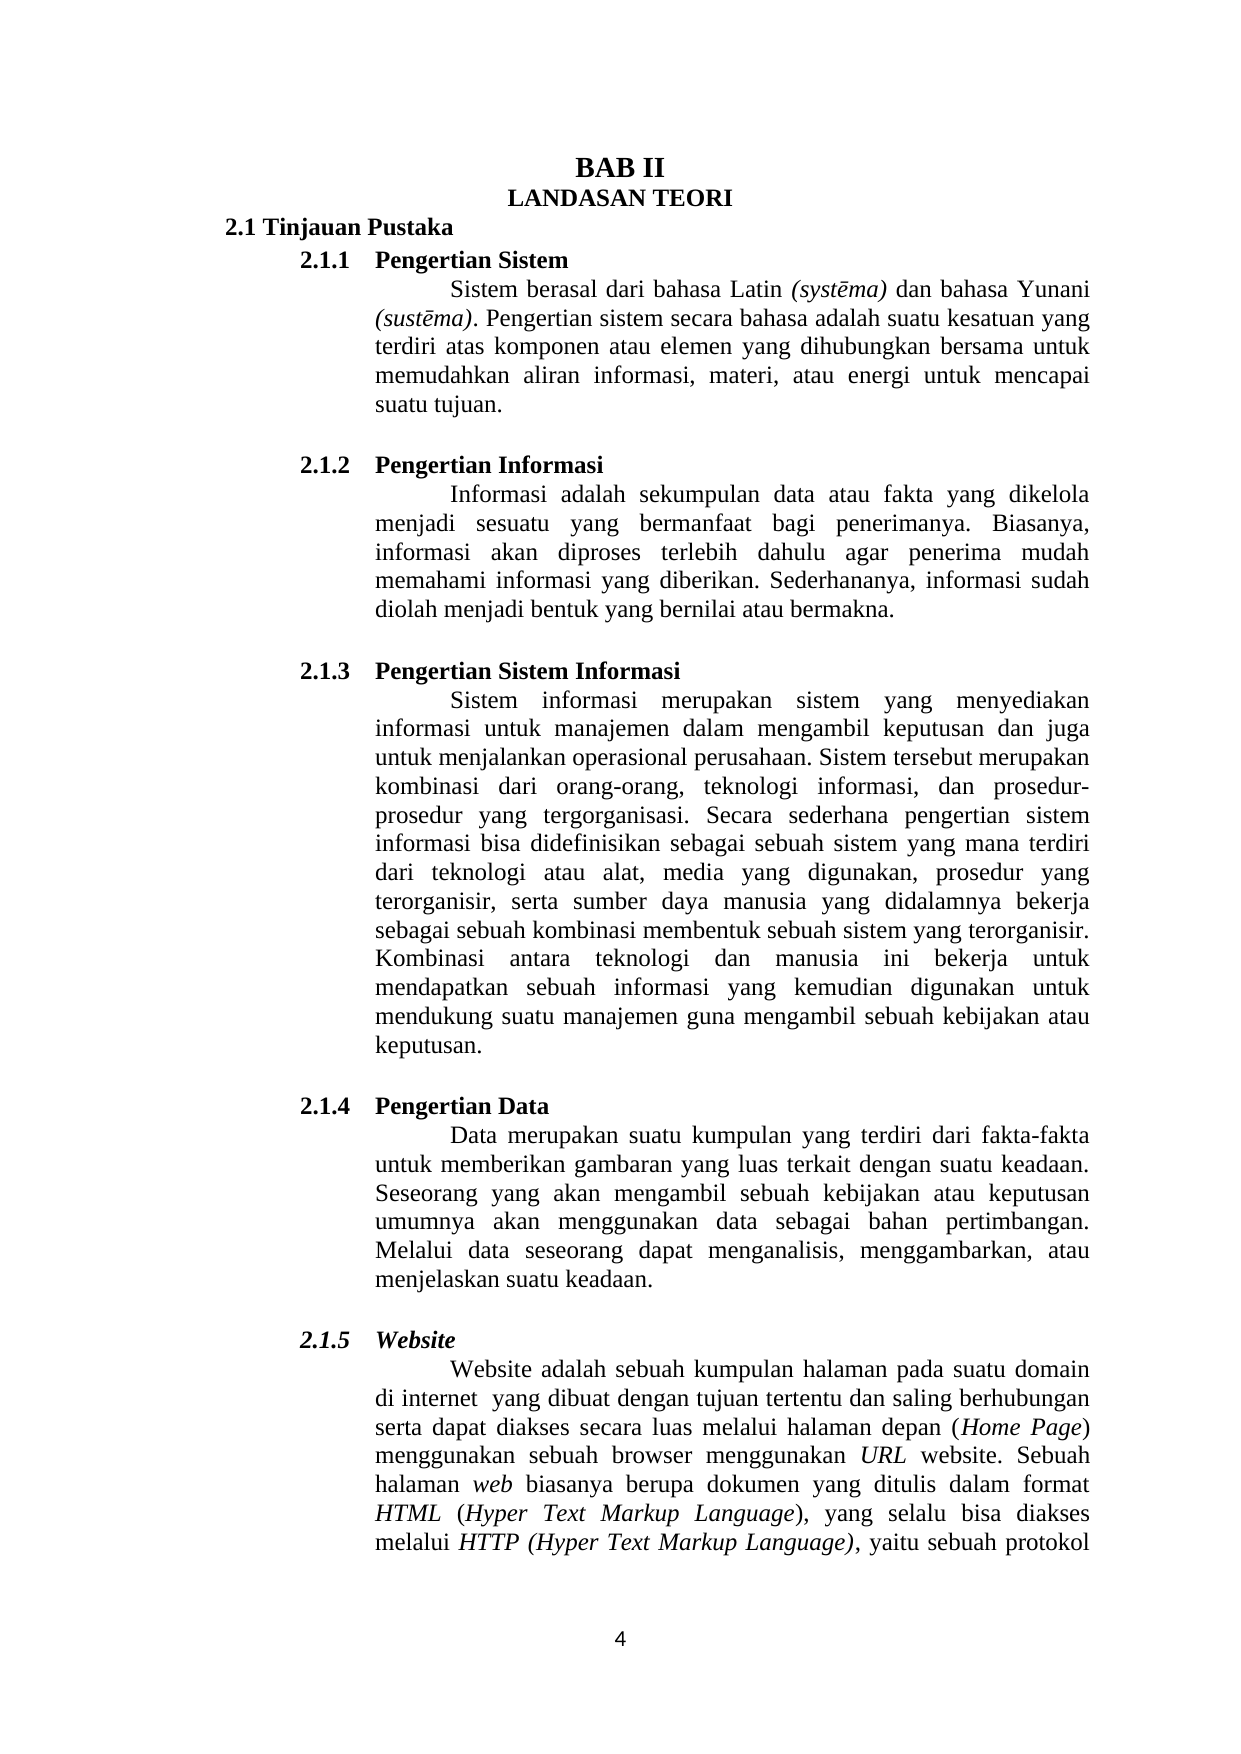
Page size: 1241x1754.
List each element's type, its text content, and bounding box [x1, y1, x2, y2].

text Sistem berasal dari bahasa Latin (systēma) dan bahasa Yunani (sustēma). Pengertian sistem secara bahasa adalah suatu kesatuan yang terdiri atas komponen atau elemen yang dihubungkan bersama untuk memudahkan aliran informasi, materi, atau energi untuk mencapai suatu tujuan. [375, 274, 1090, 418]
subtitle BAB II [150, 150, 1090, 183]
text Pengertian Informasi [300, 451, 1090, 479]
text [375, 1354, 1090, 1556]
text Sistem informasi merupakan sistem yang menyediakan informasi untuk manajemen dalam mengambil keputusan dan juga untuk menjalankan operasional perusahaan. Sistem tersebut merupakan kombinasi dari orang-orang, teknologi informasi, dan prosedur-prosedur yang tergorganisasi. Secara sederhana pengertian sistem informasi bisa didefinisikan sebagai sebuah sistem yang mana terdiri dari teknologi atau alat, media yang digunakan, prosedur yang terorganisir, serta sumber daya manusia yang didalamnya bekerja sebagai sebuah kombinasi membentuk sebuah sistem yang terorganisir. Kombinasi antara teknologi dan manusia ini bekerja untuk mendapatkan sebuah informasi yang kemudian digunakan untuk mendukung suatu manajemen guna mengambil sebuah kebijakan atau keputusan. [375, 685, 1090, 1058]
text Website [300, 1326, 1090, 1354]
text Pengertian Data [300, 1091, 1090, 1120]
list Tinjauan Pustaka [225, 212, 1090, 241]
text LANDASAN TEORI [150, 183, 1090, 212]
text Data merupakan suatu kumpulan yang terdiri dari fakta-fakta untuk memberikan gambaran yang luas terkait dengan suatu keadaan. Seseorang yang akan mengambil sebuah kebijakan atau keputusan umumnya akan menggunakan data sebagai bahan pertimbangan. Melalui data seseorang dapat menganalisis, menggambarkan, atau menjelaskan suatu keadaan. [375, 1120, 1090, 1293]
text Informasi adalah sekumpulan data atau fakta yang dikelola menjadi sesuatu yang bermanfaat bagi penerimanya. Biasanya, informasi akan diproses terlebih dahulu agar penerima mudah memahami informasi yang diberikan. Sederhananya, informasi sudah diolah menjadi bentuk yang bernilai atau bermakna. [375, 479, 1090, 623]
text Pengertian Sistem [300, 245, 1090, 274]
text Pengertian Sistem Informasi [300, 656, 1090, 685]
